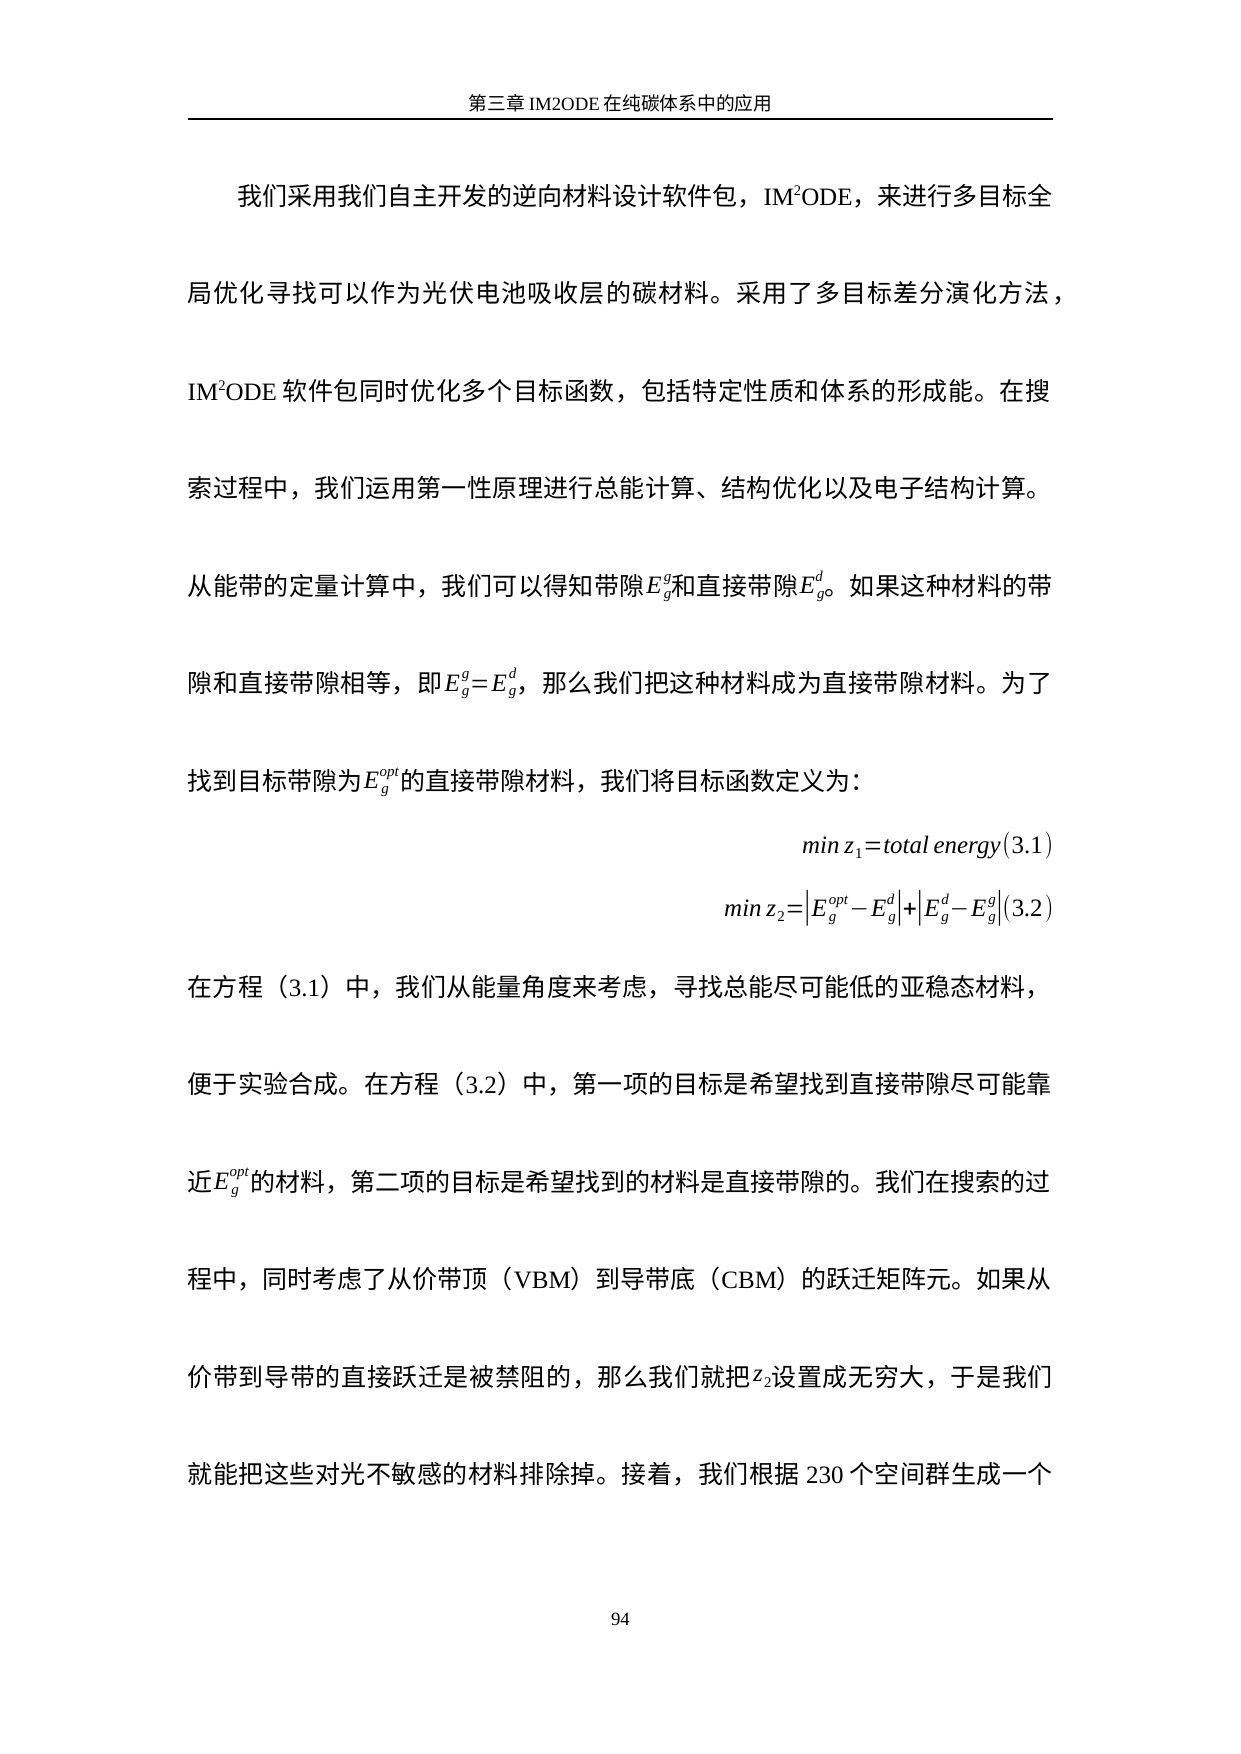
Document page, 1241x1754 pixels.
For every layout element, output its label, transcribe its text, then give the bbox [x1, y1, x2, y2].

text 我们采用我们自主开发的逆向材料设计软件包，IM2ODE，来进行多目标全局优化寻找可以作为光伏电池吸收层的碳材料。采用了多目标差分演化方法，IM2ODE软件包同时优化多个目标函数，包括特定性质和体系的形成能。在搜索过程中，我们运用第一性原理进行总能计算、结构优化以及电子结构计算。从能带的定量计算中，我们可以得知带隙和直接带隙。如果这种材料的带隙和直接带隙相等，即，那么我们把这种材料成为直接带隙材料。为了找到目标带隙为的直接带隙材料，我们将目标函数定义为： [187, 162, 1053, 812]
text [187, 953, 1053, 1505]
